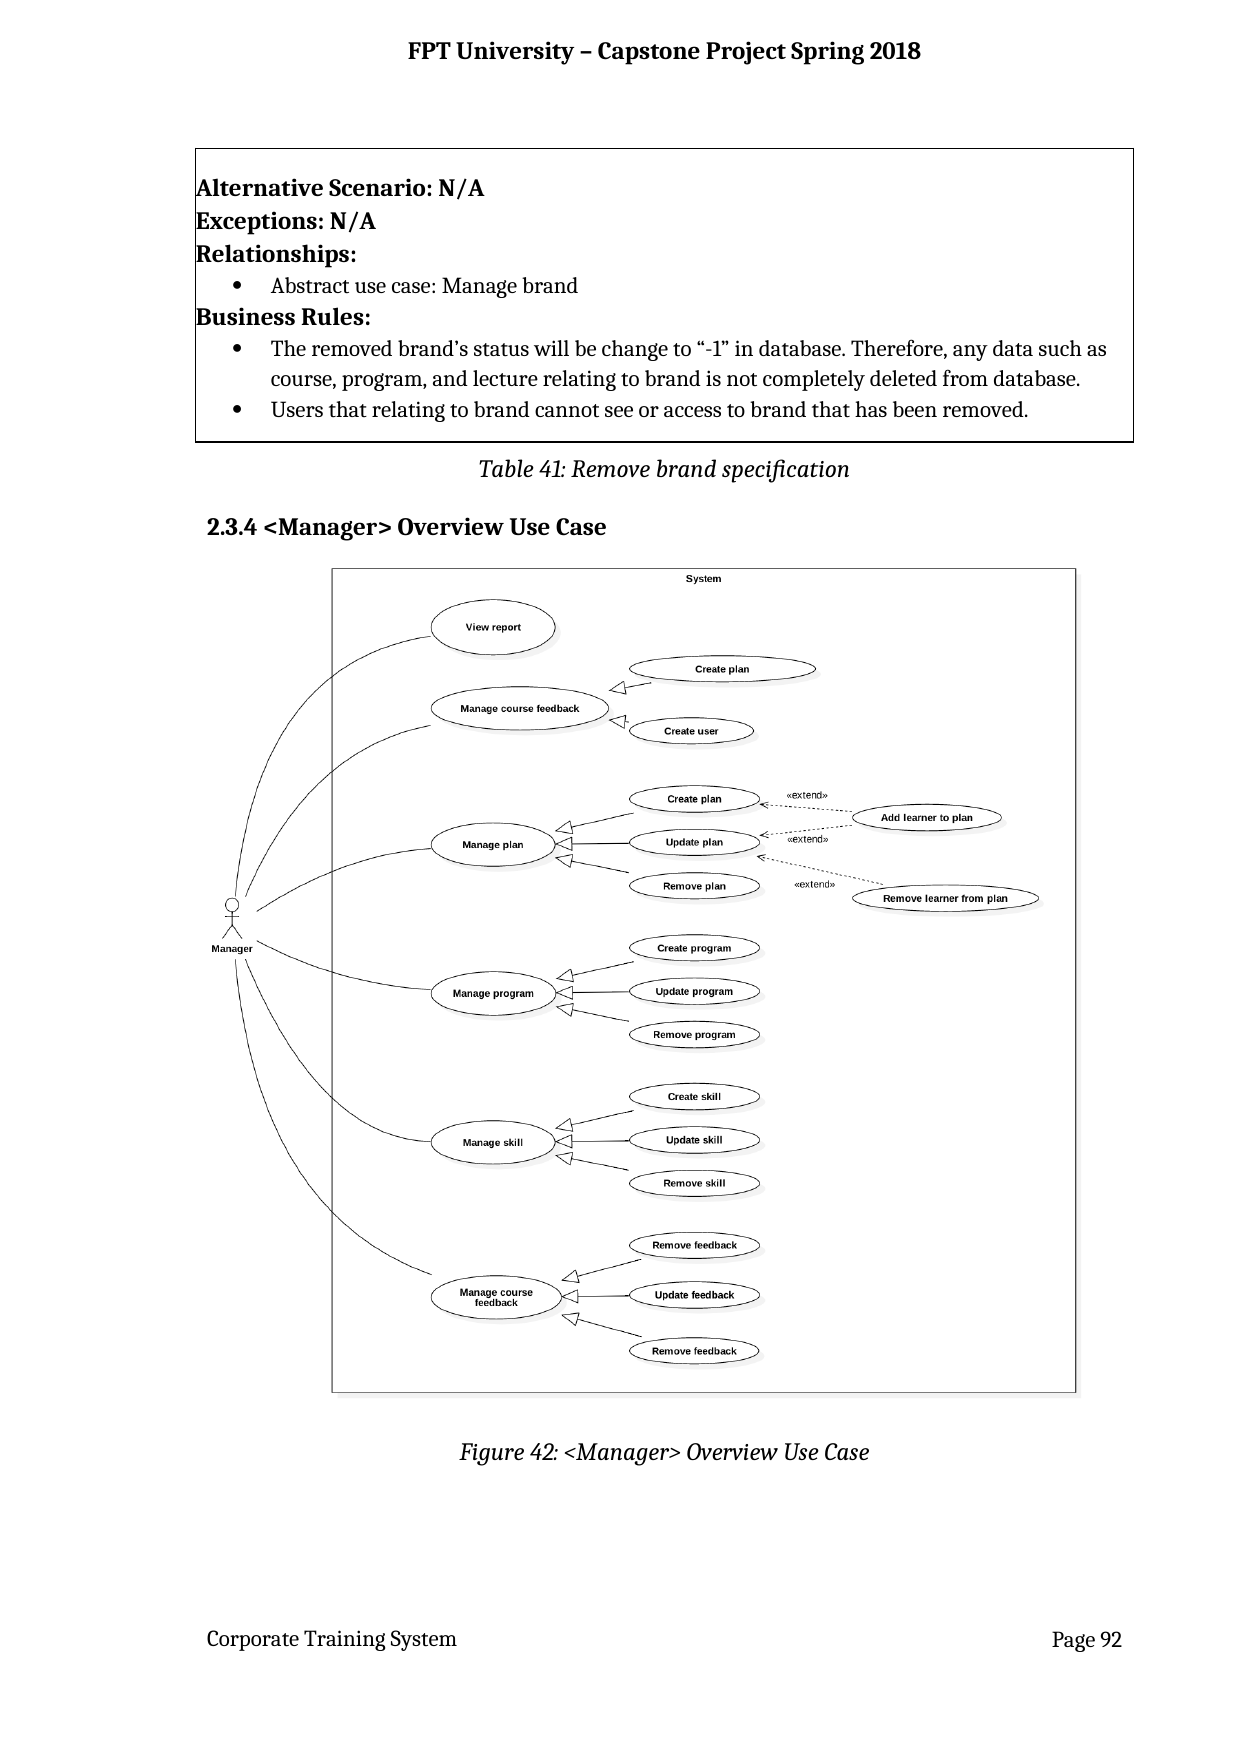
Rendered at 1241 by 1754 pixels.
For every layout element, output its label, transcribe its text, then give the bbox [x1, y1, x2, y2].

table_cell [196, 149, 1133, 441]
list Table : Remove brand specification [207, 455, 1122, 484]
picture [206, 546, 1093, 1413]
text Figure 42: <Manager> Overview Use Case [207, 1437, 1122, 1466]
text 2.3.4 <Manager> Overview Use Case [207, 513, 1122, 542]
